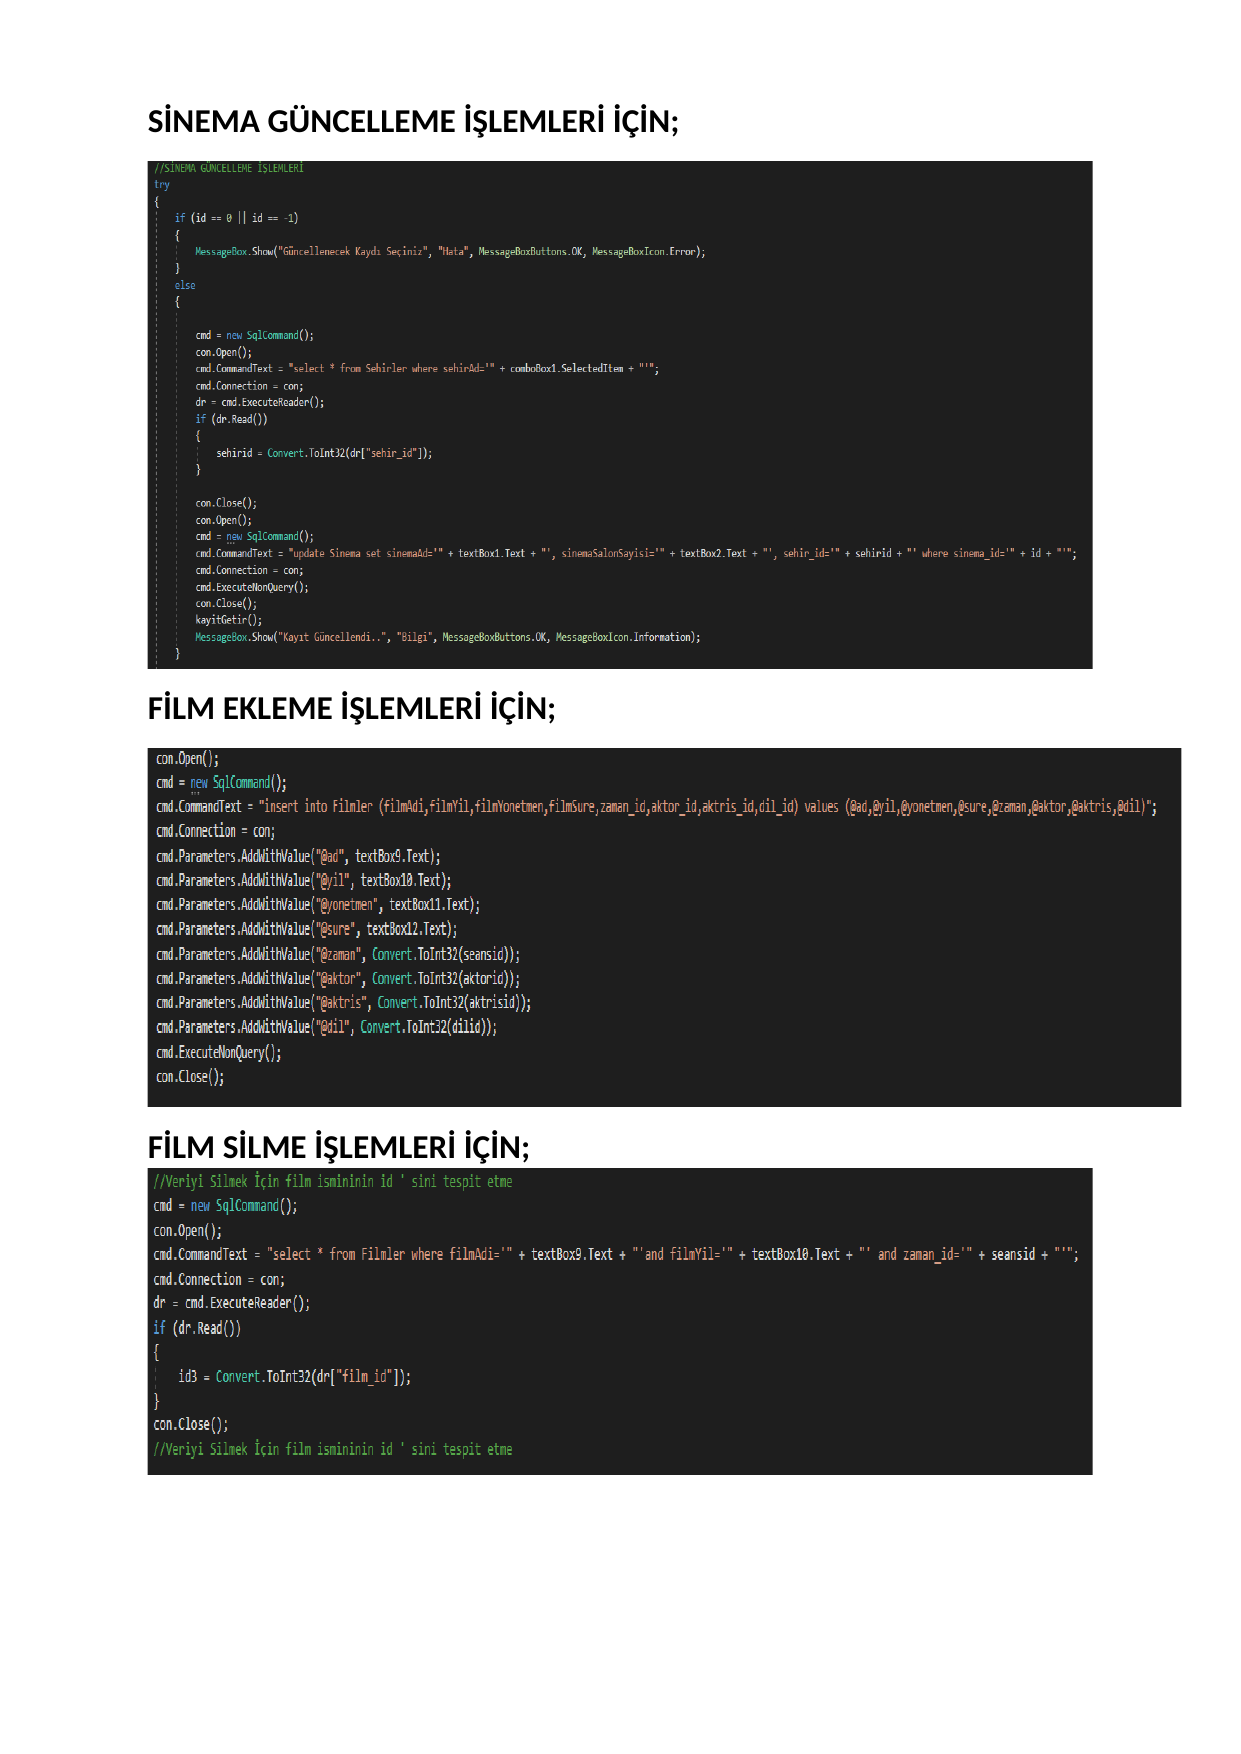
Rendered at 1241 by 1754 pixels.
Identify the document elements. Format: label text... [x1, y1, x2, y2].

picture [147, 1168, 1093, 1475]
picture [147, 748, 1182, 1107]
text FİLM EKLEME İŞLEMLERİ İÇİN; [148, 687, 1092, 728]
picture [147, 161, 1093, 669]
text FİLM SİLME İŞLEMLERİ İÇİN; [148, 1126, 1092, 1168]
text SİNEMA GÜNCELLEME İŞLEMLERİ İÇİN; [148, 100, 1092, 141]
